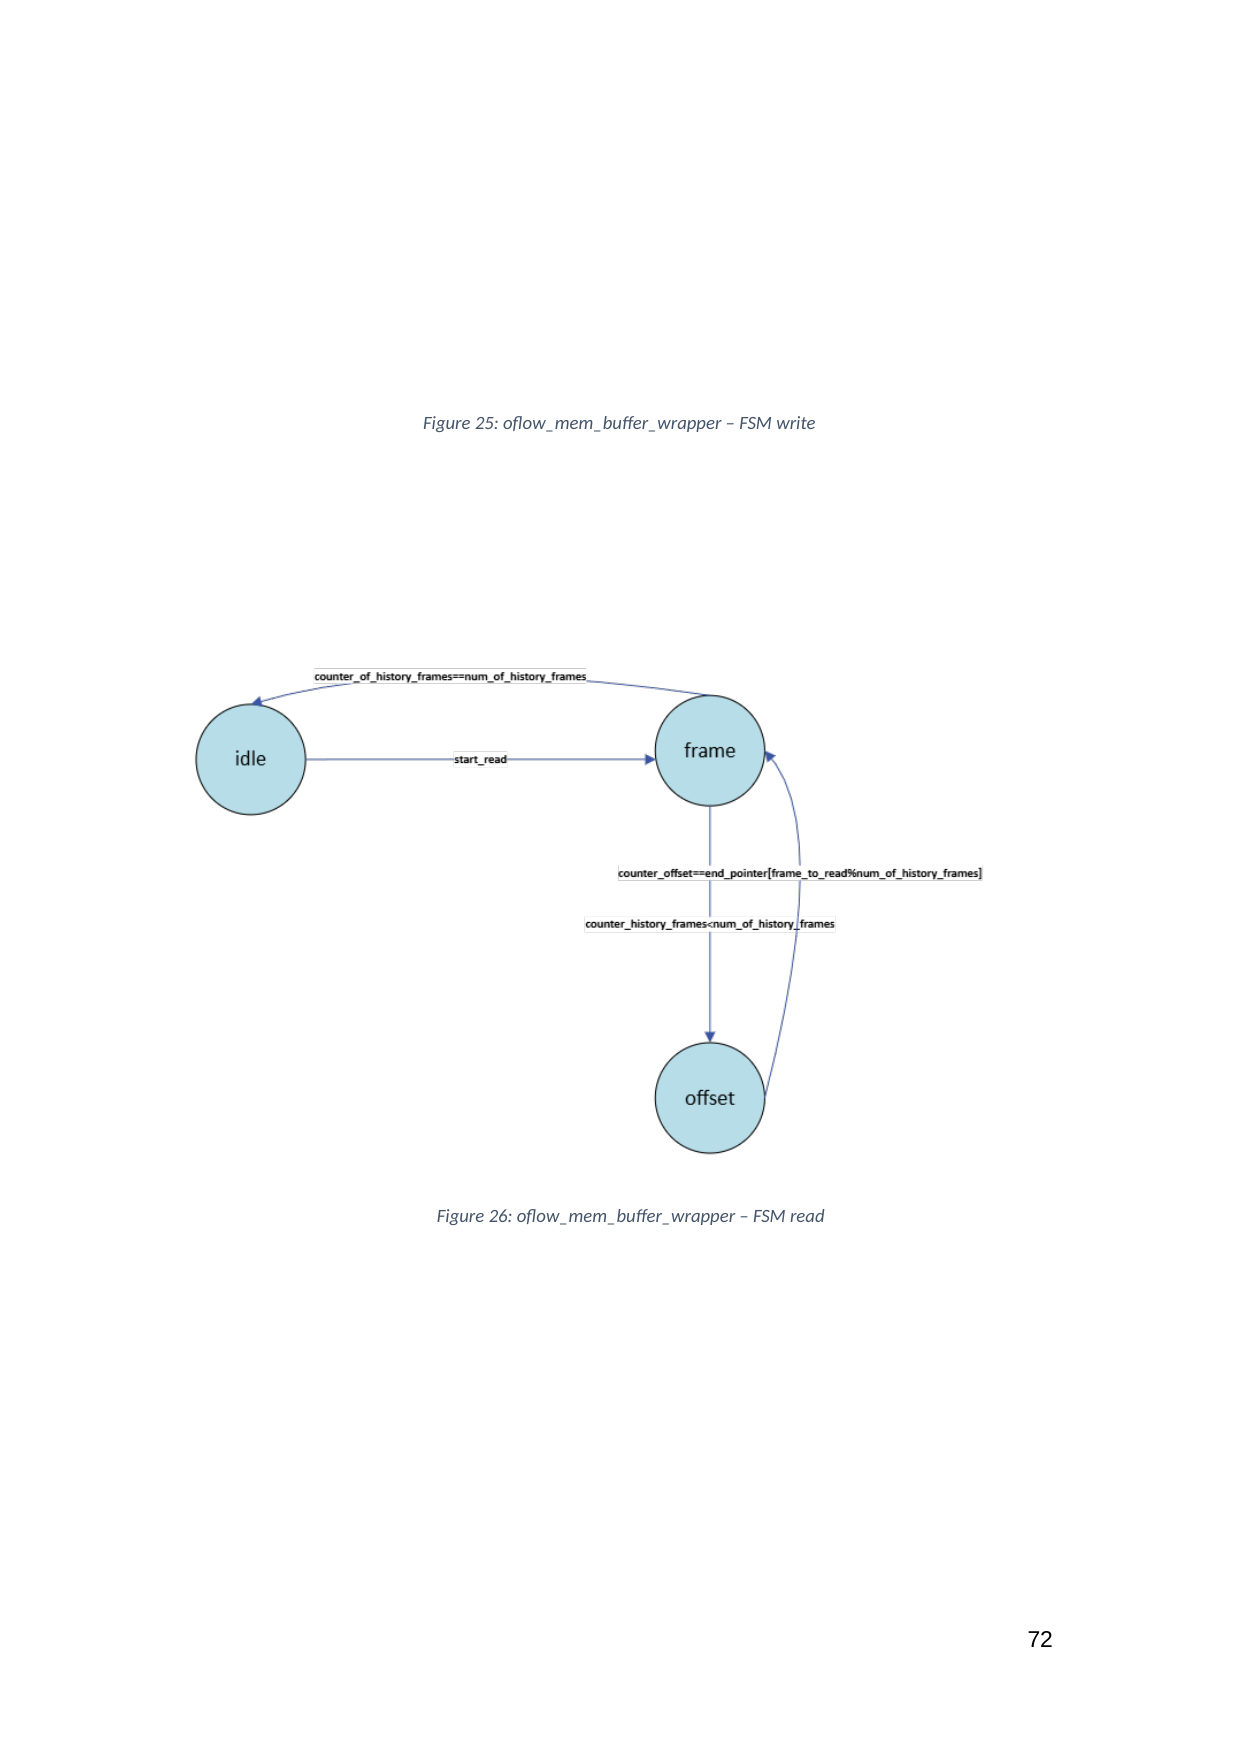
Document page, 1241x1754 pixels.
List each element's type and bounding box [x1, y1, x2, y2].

picture [187, 655, 992, 1159]
